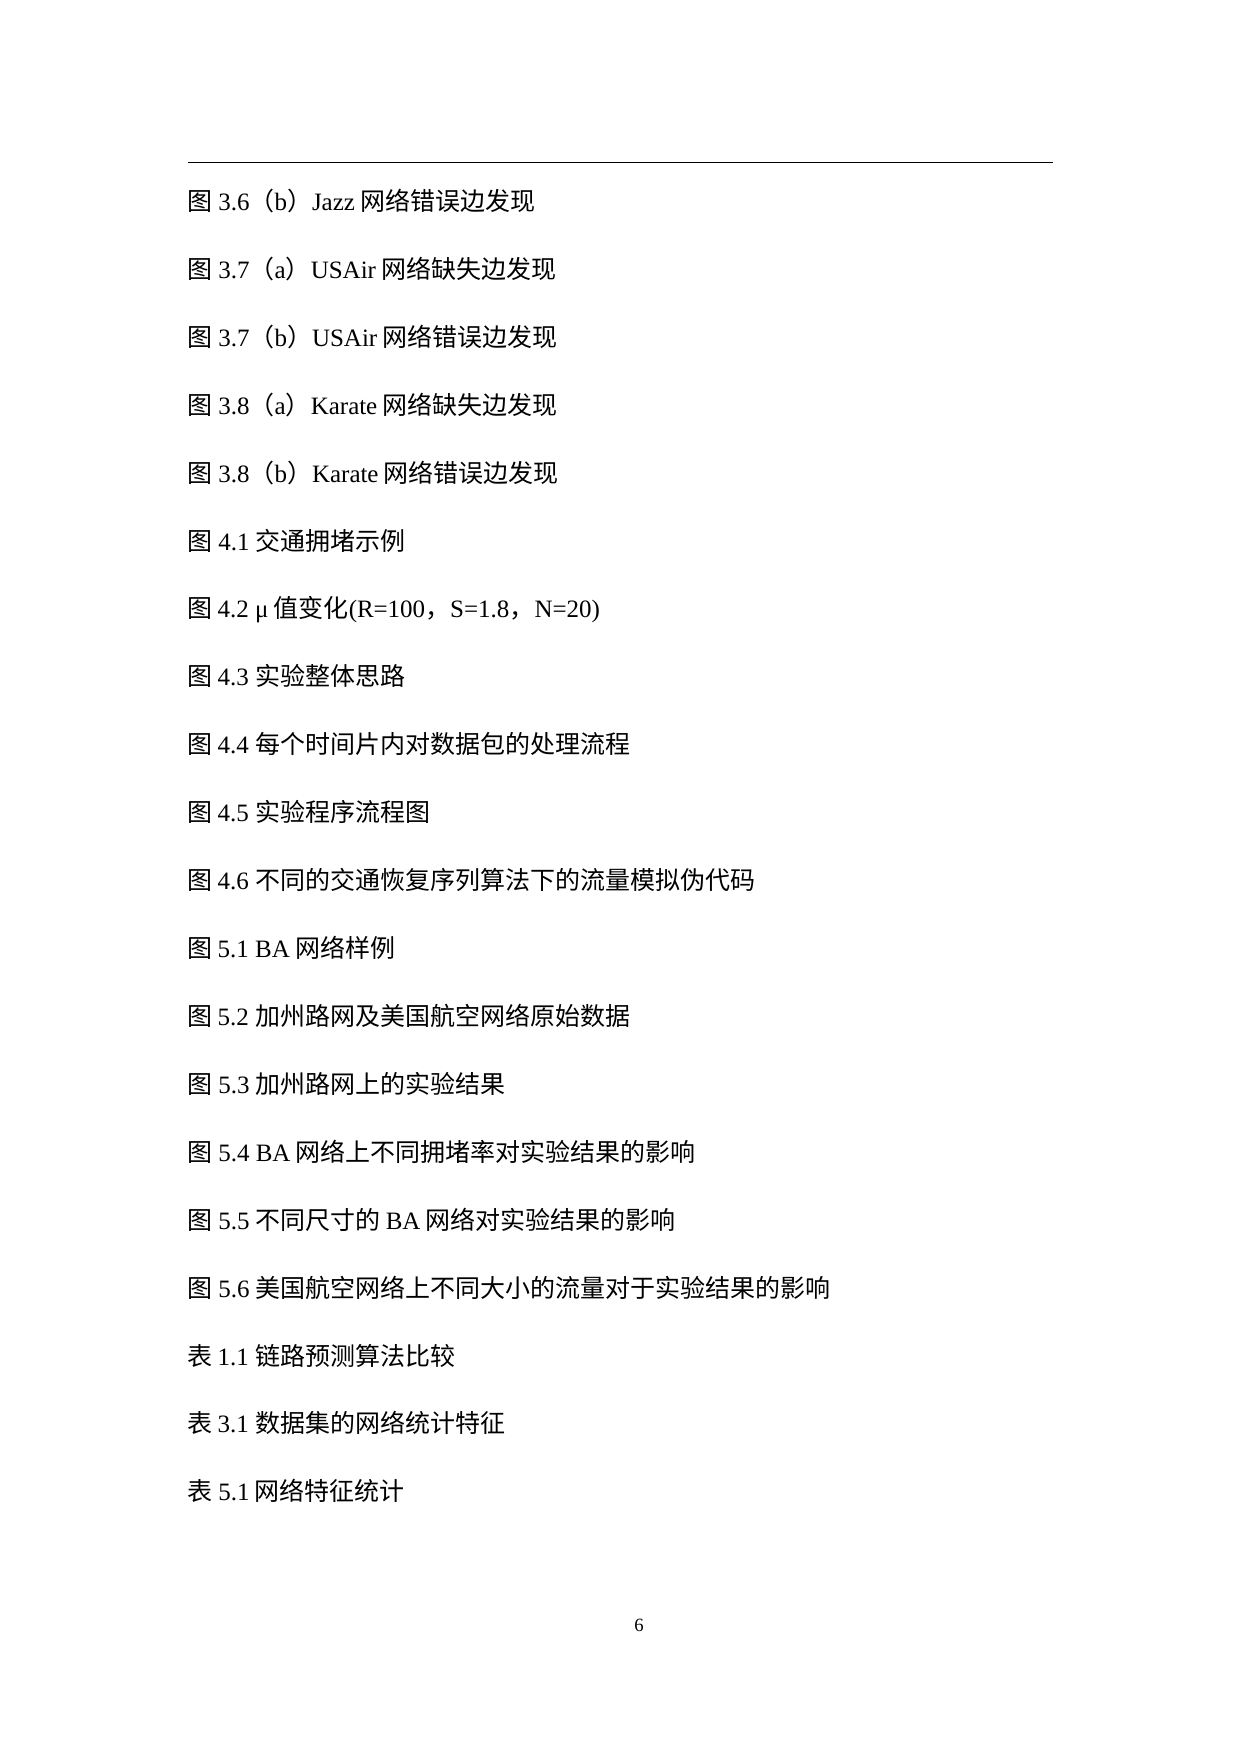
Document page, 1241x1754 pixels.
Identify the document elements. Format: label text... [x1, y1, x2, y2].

text 图 3.7（b）USAir网络错误边发现 [187, 301, 1053, 369]
text 图4.4 每个时间片内对数据包的处理流程 [187, 709, 1053, 777]
text 表1.1 链路预测算法比较 [187, 1320, 1053, 1388]
text 图5.2 加州路网及美国航空网络原始数据 [187, 981, 1053, 1048]
text 表 5.1网络特征统计 [187, 1456, 1053, 1524]
text 图 5.6 美国航空网络上不同大小的流量对于实验结果的影响 [187, 1252, 1053, 1320]
text 图 5.5 不同尺寸的BA网络对实验结果的影响 [187, 1184, 1053, 1252]
text 图 4.1 交通拥堵示例 [187, 505, 1053, 573]
text 图 3.8（b）Karate网络错误边发现 [187, 437, 1053, 505]
text 图4.5 实验程序流程图 [187, 777, 1053, 845]
text 图4.6 不同的交通恢复序列算法下的流量模拟伪代码 [187, 845, 1053, 913]
text 图 5.3 加州路网上的实验结果 [187, 1048, 1053, 1116]
text 图 3.8（a）Karate网络缺失边发现 [187, 369, 1053, 437]
text 图4.3 实验整体思路 [187, 641, 1053, 709]
text 图 3.6（b）Jazz网络错误边发现 [187, 166, 1053, 233]
text 图5.1 BA网络样例 [187, 913, 1053, 981]
text 图 3.7（a）USAir网络缺失边发现 [187, 233, 1053, 301]
text 表3.1 数据集的网络统计特征 [187, 1388, 1053, 1456]
text 图4.2 μ值变化(R=100，S=1.8，N=20) [187, 573, 1053, 641]
text 图 5.4 BA网络上不同拥堵率对实验结果的影响 [187, 1116, 1053, 1184]
